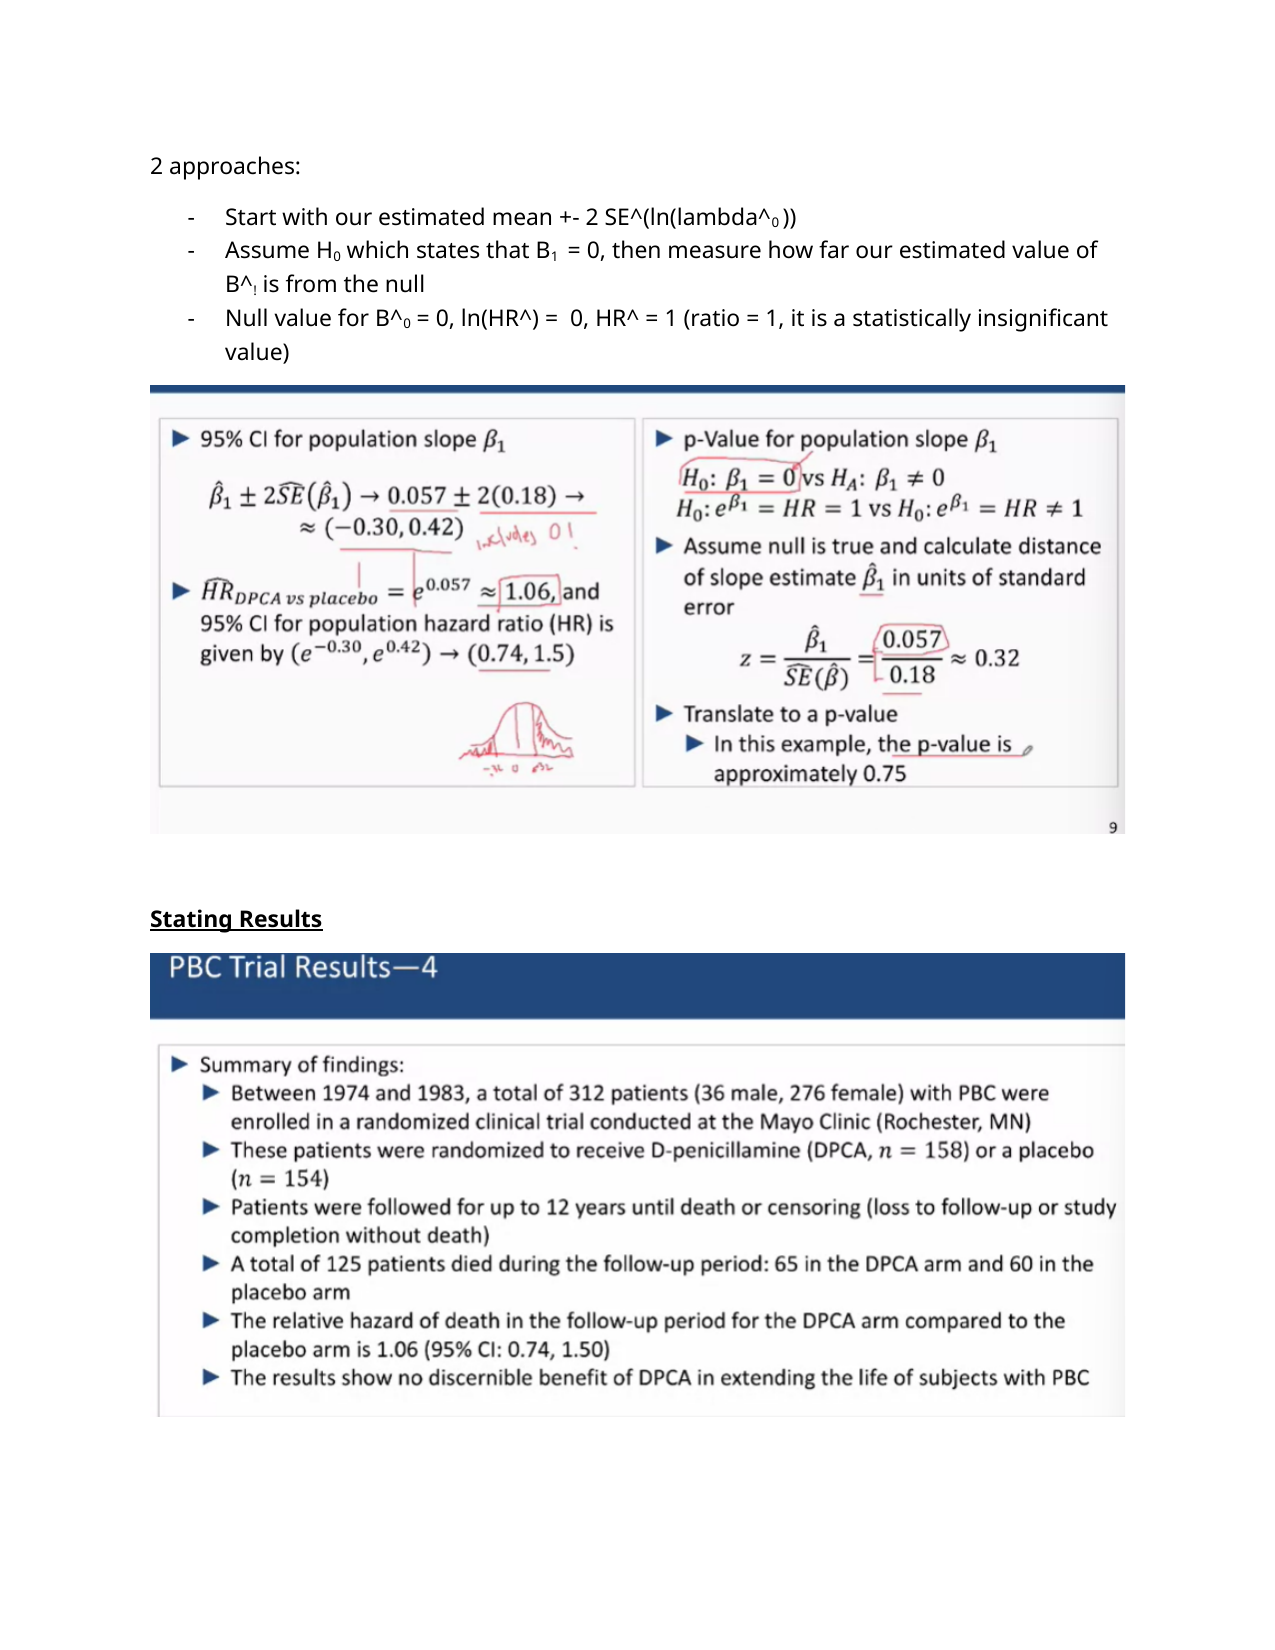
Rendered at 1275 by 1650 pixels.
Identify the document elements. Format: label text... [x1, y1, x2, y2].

picture [150, 385, 1125, 834]
list Assume H0 which states that B1 = 0, then measure how far our estimated value of B^! is from the null [187, 234, 1125, 299]
text 2 approaches: [150, 150, 1125, 181]
list Start with our estimated mean +- 2 SE^(ln(lambda^0 )) [187, 200, 1125, 232]
picture [150, 953, 1125, 1417]
list Null value for B^0 = 0, ln(HR^) = 0, HR^ = 1 (ratio = 1, it is a statistically insignificant value) [187, 302, 1125, 367]
text Stating Results [150, 903, 1125, 934]
